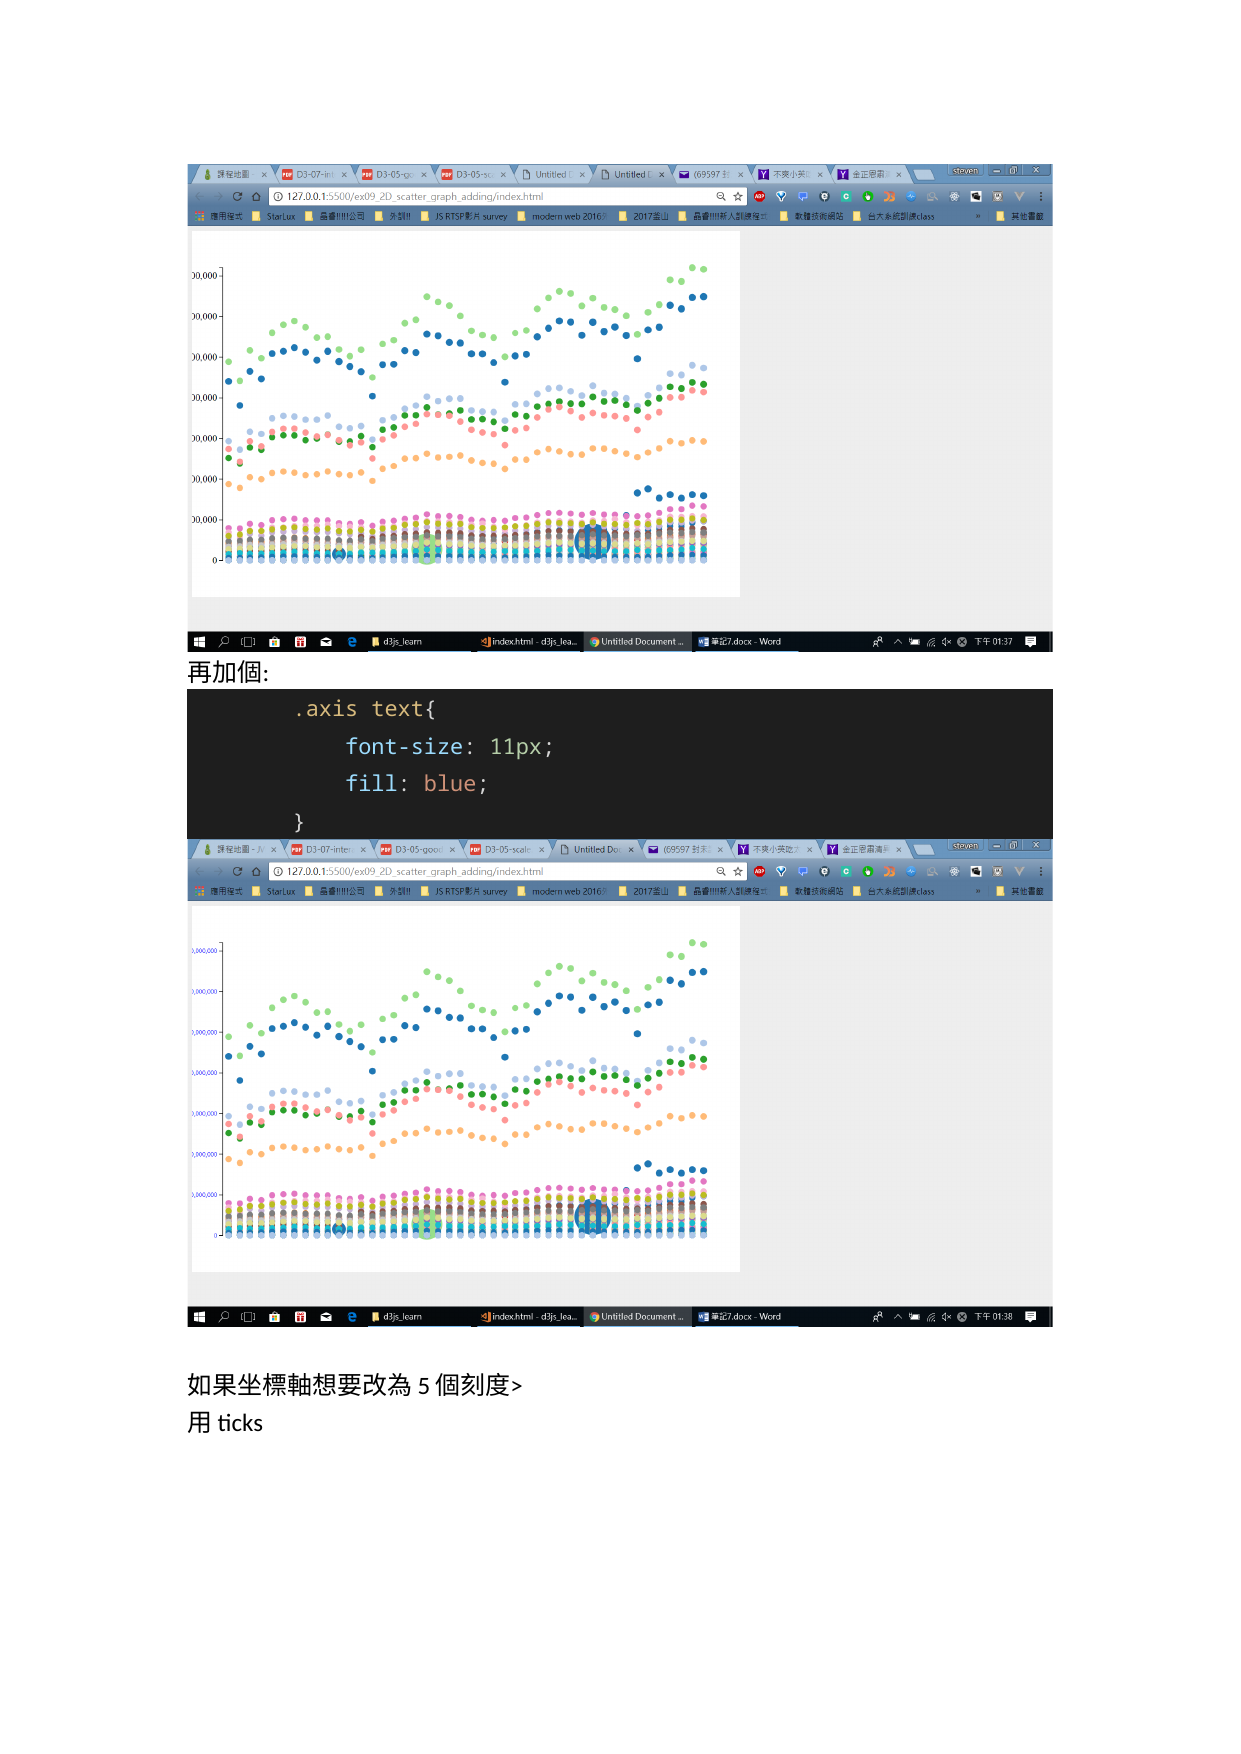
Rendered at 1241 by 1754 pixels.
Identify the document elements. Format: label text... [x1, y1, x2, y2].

text .axis text{ [187, 689, 1053, 727]
text 如果坐標軸想要改為5個刻度> [187, 1364, 1053, 1402]
text fill: blue; [187, 764, 1053, 802]
picture [187, 164, 1053, 652]
text 用ticks [187, 1402, 1053, 1439]
text 再加個: [187, 652, 1053, 689]
text font-size: 11px; [187, 727, 1053, 764]
text } [187, 802, 1053, 839]
picture [187, 839, 1053, 1327]
